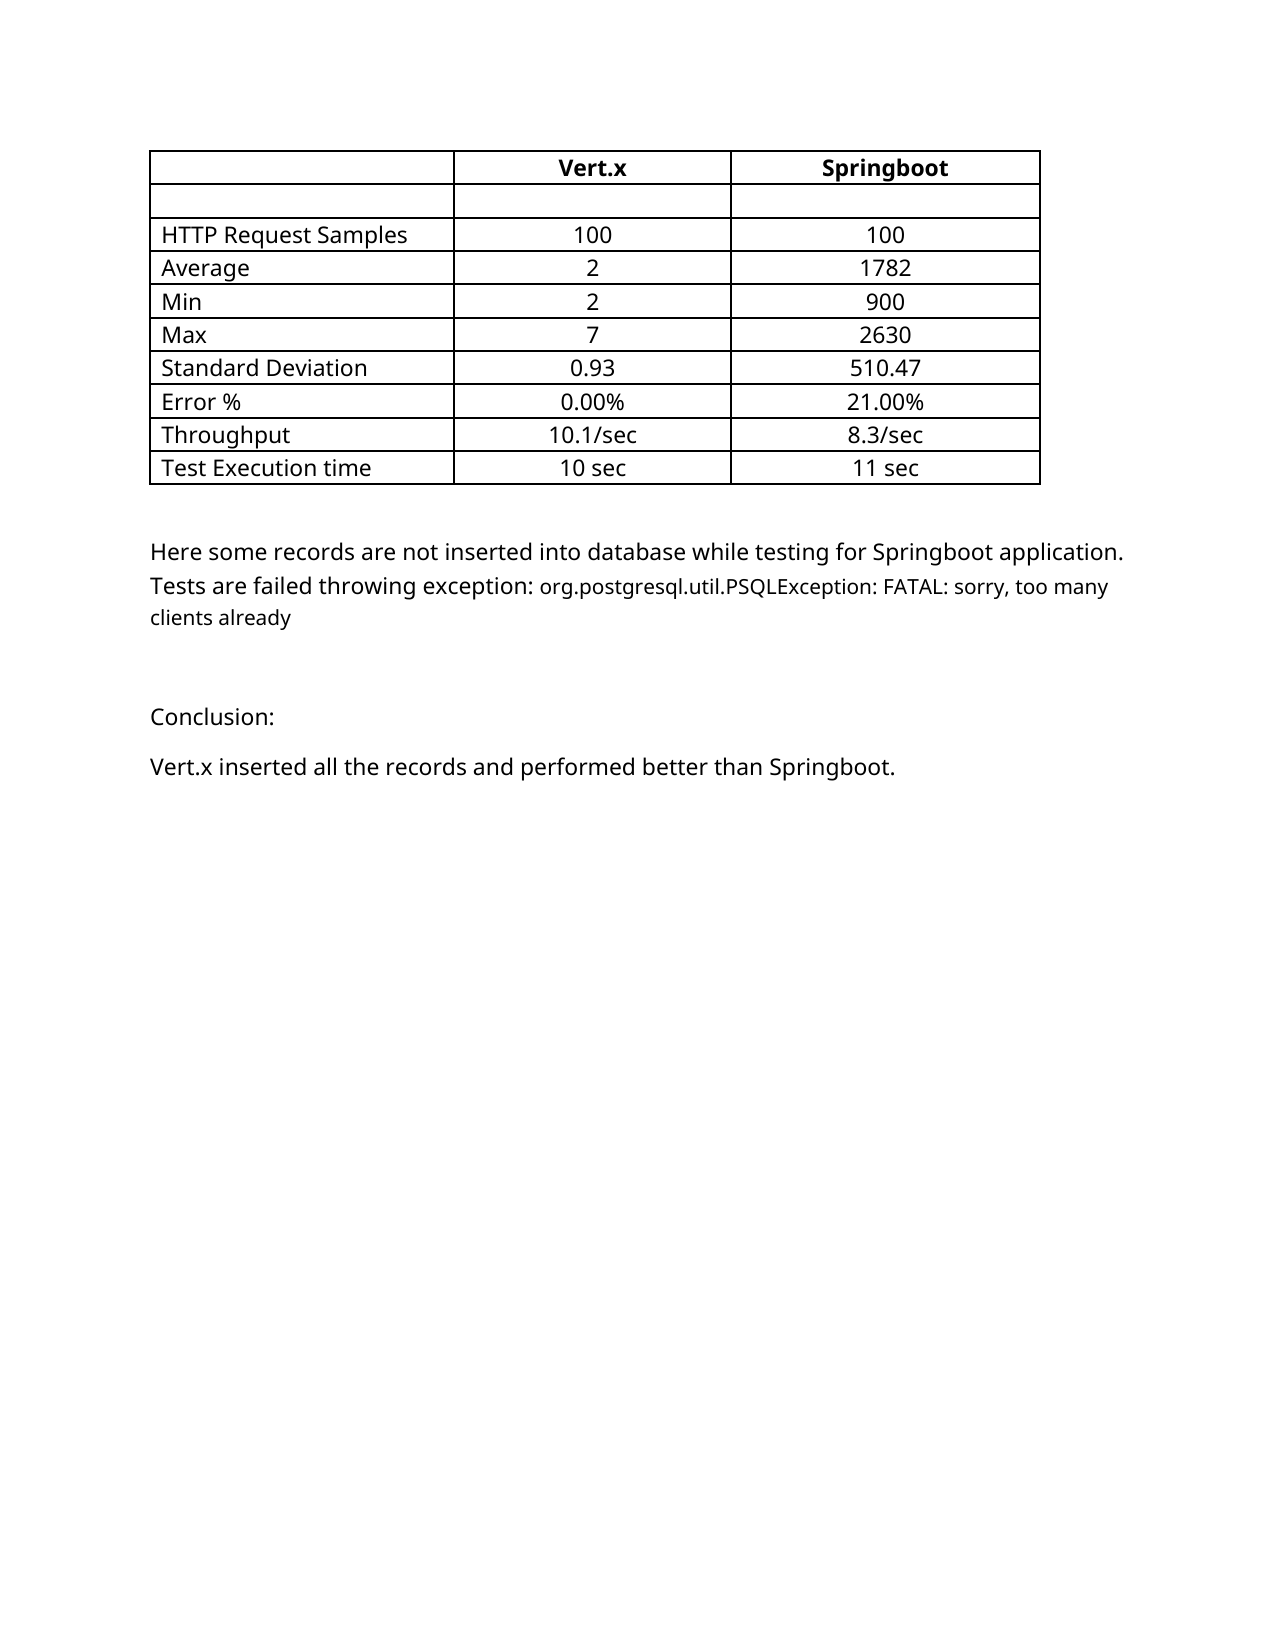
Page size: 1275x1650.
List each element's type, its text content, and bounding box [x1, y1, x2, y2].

table_cell 0.00% [455, 385, 730, 417]
table_cell 100 [455, 219, 730, 250]
table_cell 1782 [732, 252, 1039, 283]
table_header Vert.x [455, 152, 730, 183]
table_cell 100 [732, 219, 1039, 250]
table_cell 510.47 [732, 352, 1039, 383]
table_cell 21.00% [732, 385, 1039, 417]
table_cell Error % [151, 385, 453, 417]
table_cell Test Execution time [151, 452, 453, 483]
table_cell 11 sec [732, 452, 1039, 483]
table_cell 2630 [732, 319, 1039, 350]
table_cell Min [151, 285, 453, 317]
table_cell 10.1/sec [455, 419, 730, 450]
table_cell Max [151, 319, 453, 350]
text Conclusion: [150, 701, 1125, 732]
table_cell 2 [455, 285, 730, 317]
text Vert.x inserted all the records and performed better than Springboot. [150, 751, 1125, 782]
table_cell 10 sec [455, 452, 730, 483]
table_cell 8.3/sec [732, 419, 1039, 450]
table_header [151, 152, 453, 183]
table_header Springboot [732, 152, 1039, 183]
table_cell [151, 185, 453, 217]
table_cell Average [151, 252, 453, 283]
table_cell 7 [455, 319, 730, 350]
text Here some records are not inserted into database while testing for Springboot application. Tests are failed throwing exception: org.postgresql.util.PSQLException: FATAL: sorry, too many clients already [150, 536, 1125, 631]
table_cell 900 [732, 285, 1039, 317]
table_cell HTTP Request Samples [151, 219, 453, 250]
table_cell [732, 185, 1039, 217]
table_cell 2 [455, 252, 730, 283]
table_cell Standard Deviation [151, 352, 453, 383]
table_cell [455, 185, 730, 217]
table_cell 0.93 [455, 352, 730, 383]
table_cell Throughput [151, 419, 453, 450]
